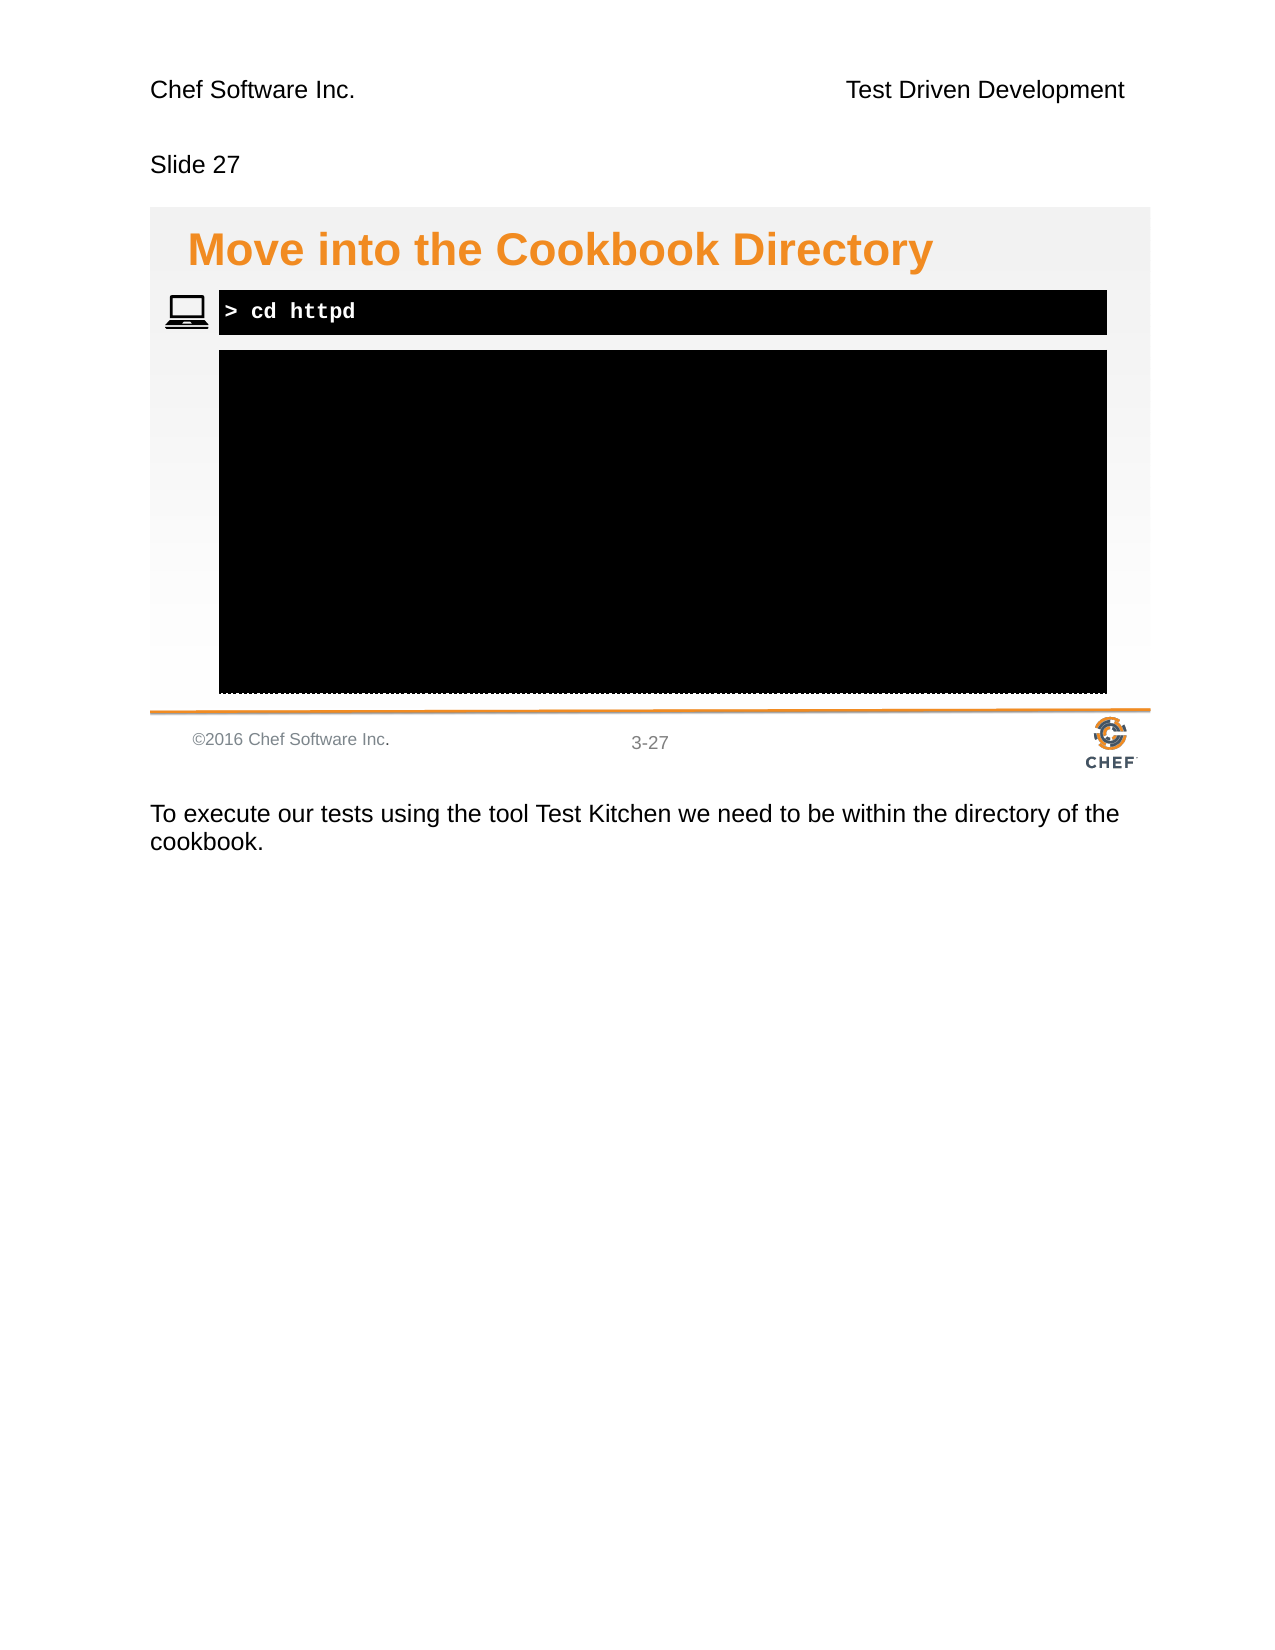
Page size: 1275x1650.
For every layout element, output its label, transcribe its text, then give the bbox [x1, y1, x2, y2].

text Slide 27 [150, 150, 1125, 179]
text To execute our tests using the tool Test Kitchen we need to be within the directory of the cookbook. [150, 798, 1125, 856]
